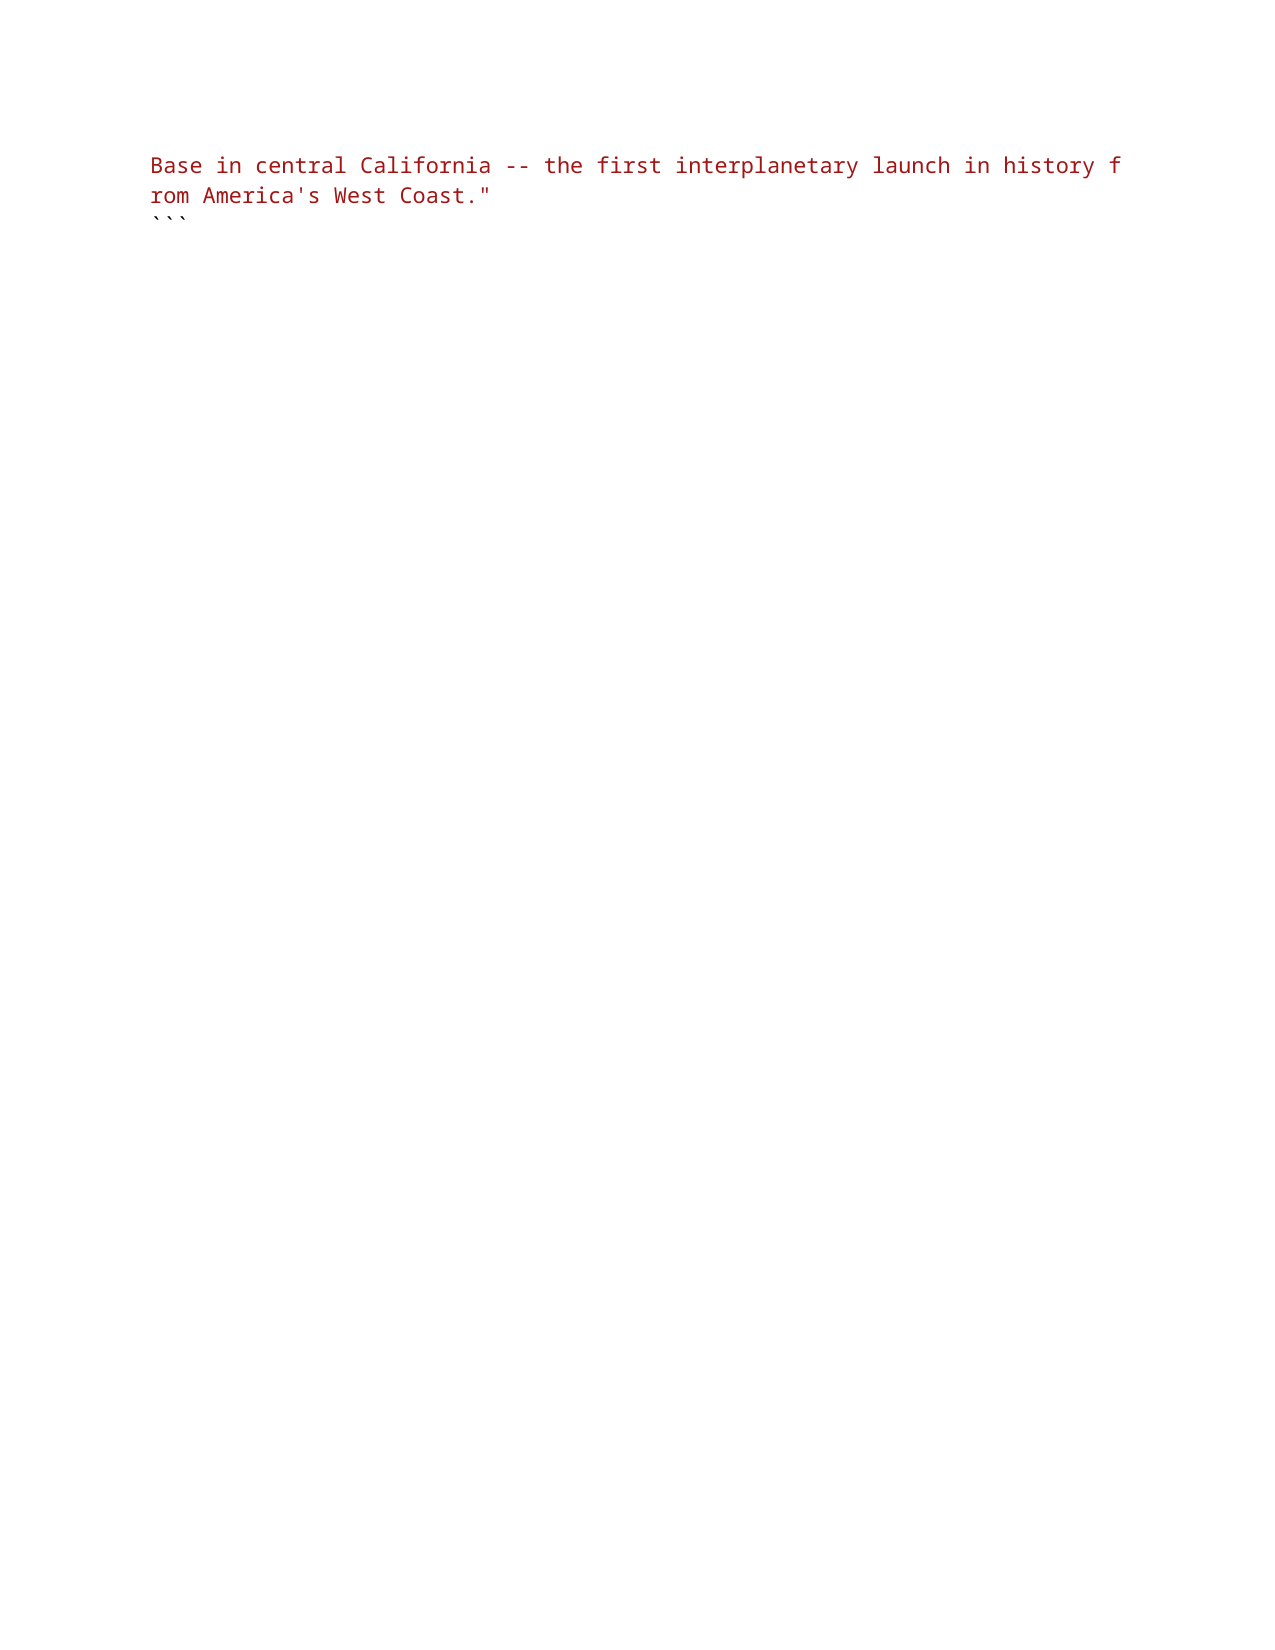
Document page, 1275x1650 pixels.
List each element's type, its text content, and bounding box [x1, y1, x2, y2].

text ``` [150, 209, 1125, 239]
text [150, 150, 1125, 209]
